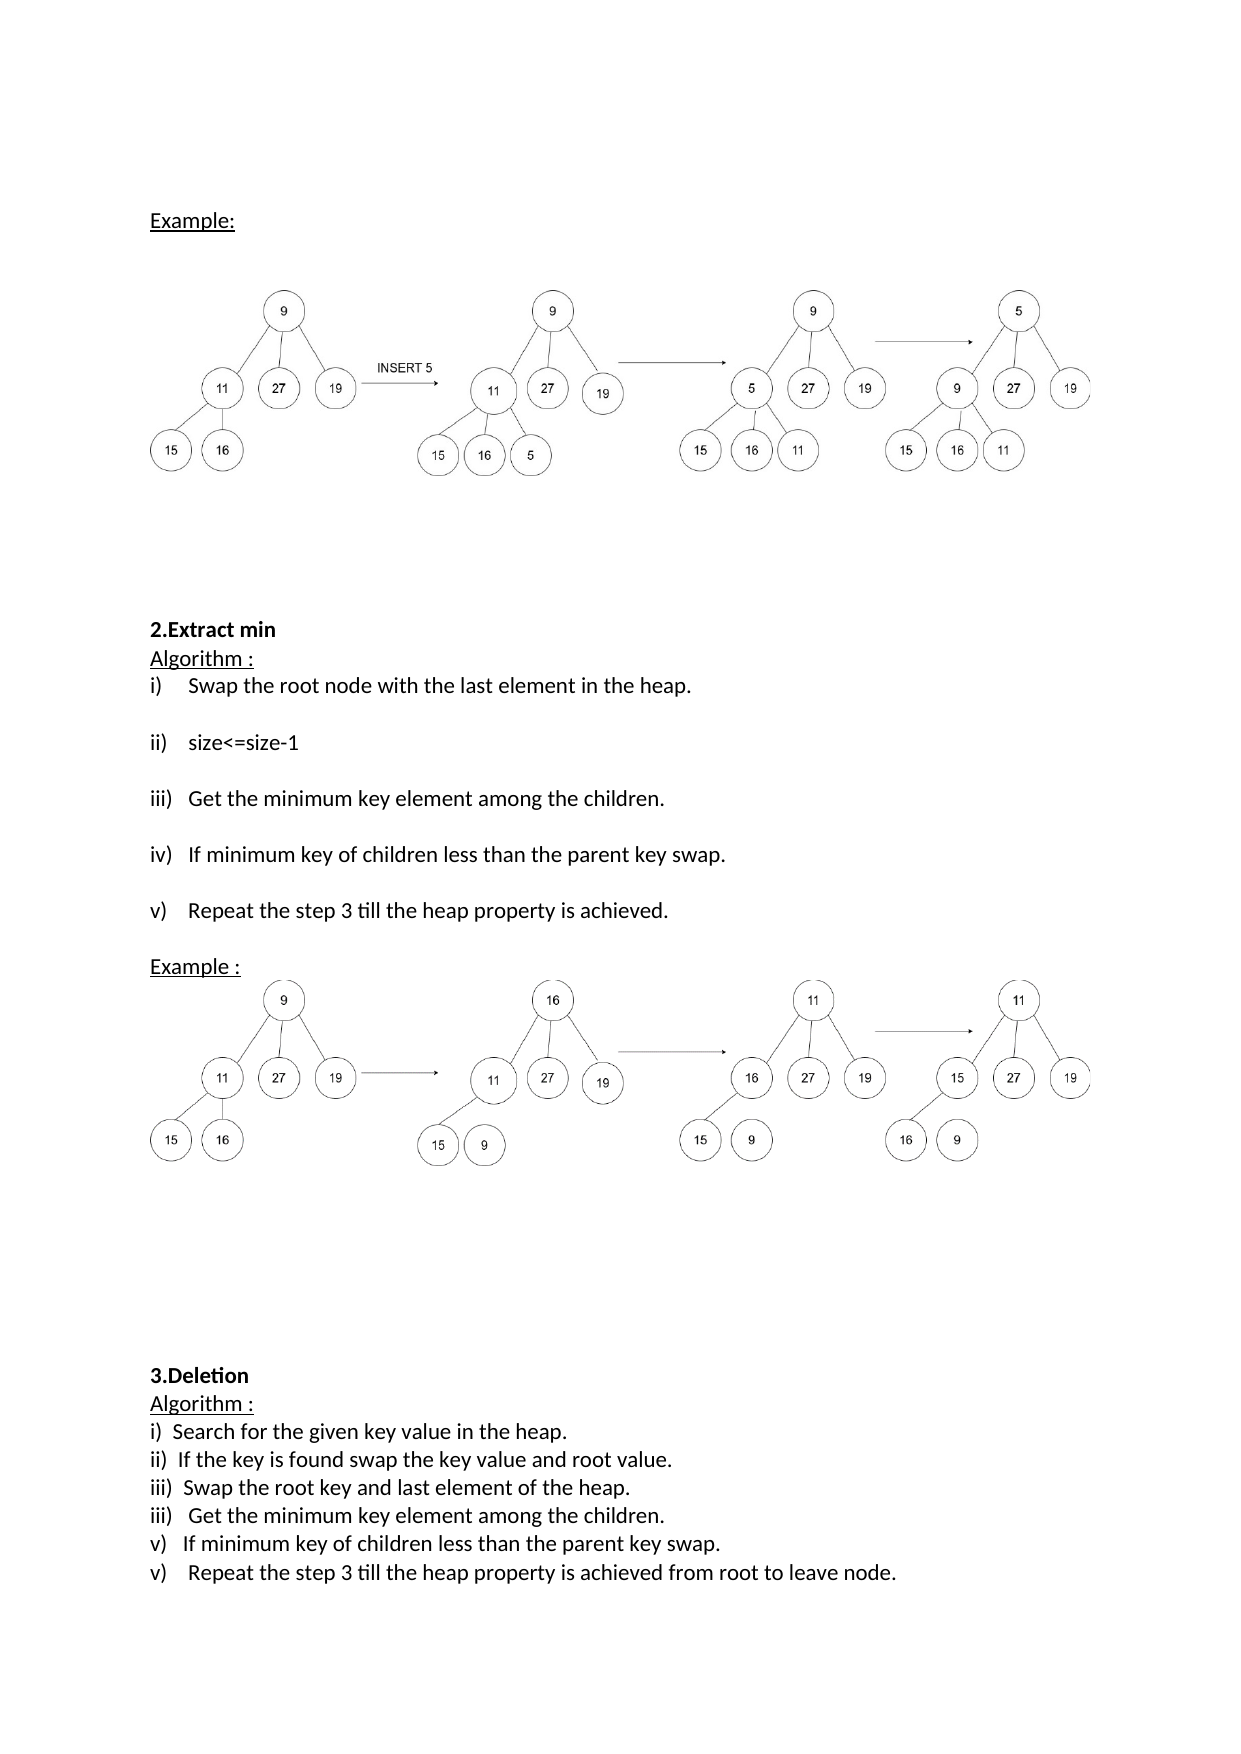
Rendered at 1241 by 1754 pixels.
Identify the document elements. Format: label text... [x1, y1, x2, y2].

text i) Search for the given key value in the heap. [150, 1417, 1090, 1446]
text iii) Swap the root key and last element of the heap. [150, 1473, 1090, 1502]
text iv) If minimum key of children less than the parent key swap. [150, 840, 1090, 868]
text ii) size<=size-1 [150, 728, 1090, 756]
text 3.Deletion [150, 1361, 1090, 1389]
text Example : [150, 952, 1090, 980]
text v) Repeat the step 3 till the heap property is achieved. [150, 896, 1090, 924]
text iii) Get the minimum key element among the children. [150, 1502, 1090, 1529]
text i) Swap the root node with the last element in the heap. [150, 672, 1090, 700]
text v) Repeat the step 3 till the heap property is achieved from root to leave node. [150, 1558, 1090, 1586]
text ii) If the key is found swap the key value and root value. [150, 1446, 1090, 1473]
text iii) Get the minimum key element among the children. [150, 784, 1090, 812]
text Example: [150, 206, 1090, 234]
picture [150, 290, 1091, 476]
text v) If minimum key of children less than the parent key swap. [150, 1529, 1090, 1558]
text Algorithm : [150, 644, 1090, 672]
picture [150, 980, 1091, 1166]
text 2.Extract min [150, 616, 1090, 644]
text Algorithm : [150, 1389, 1090, 1417]
